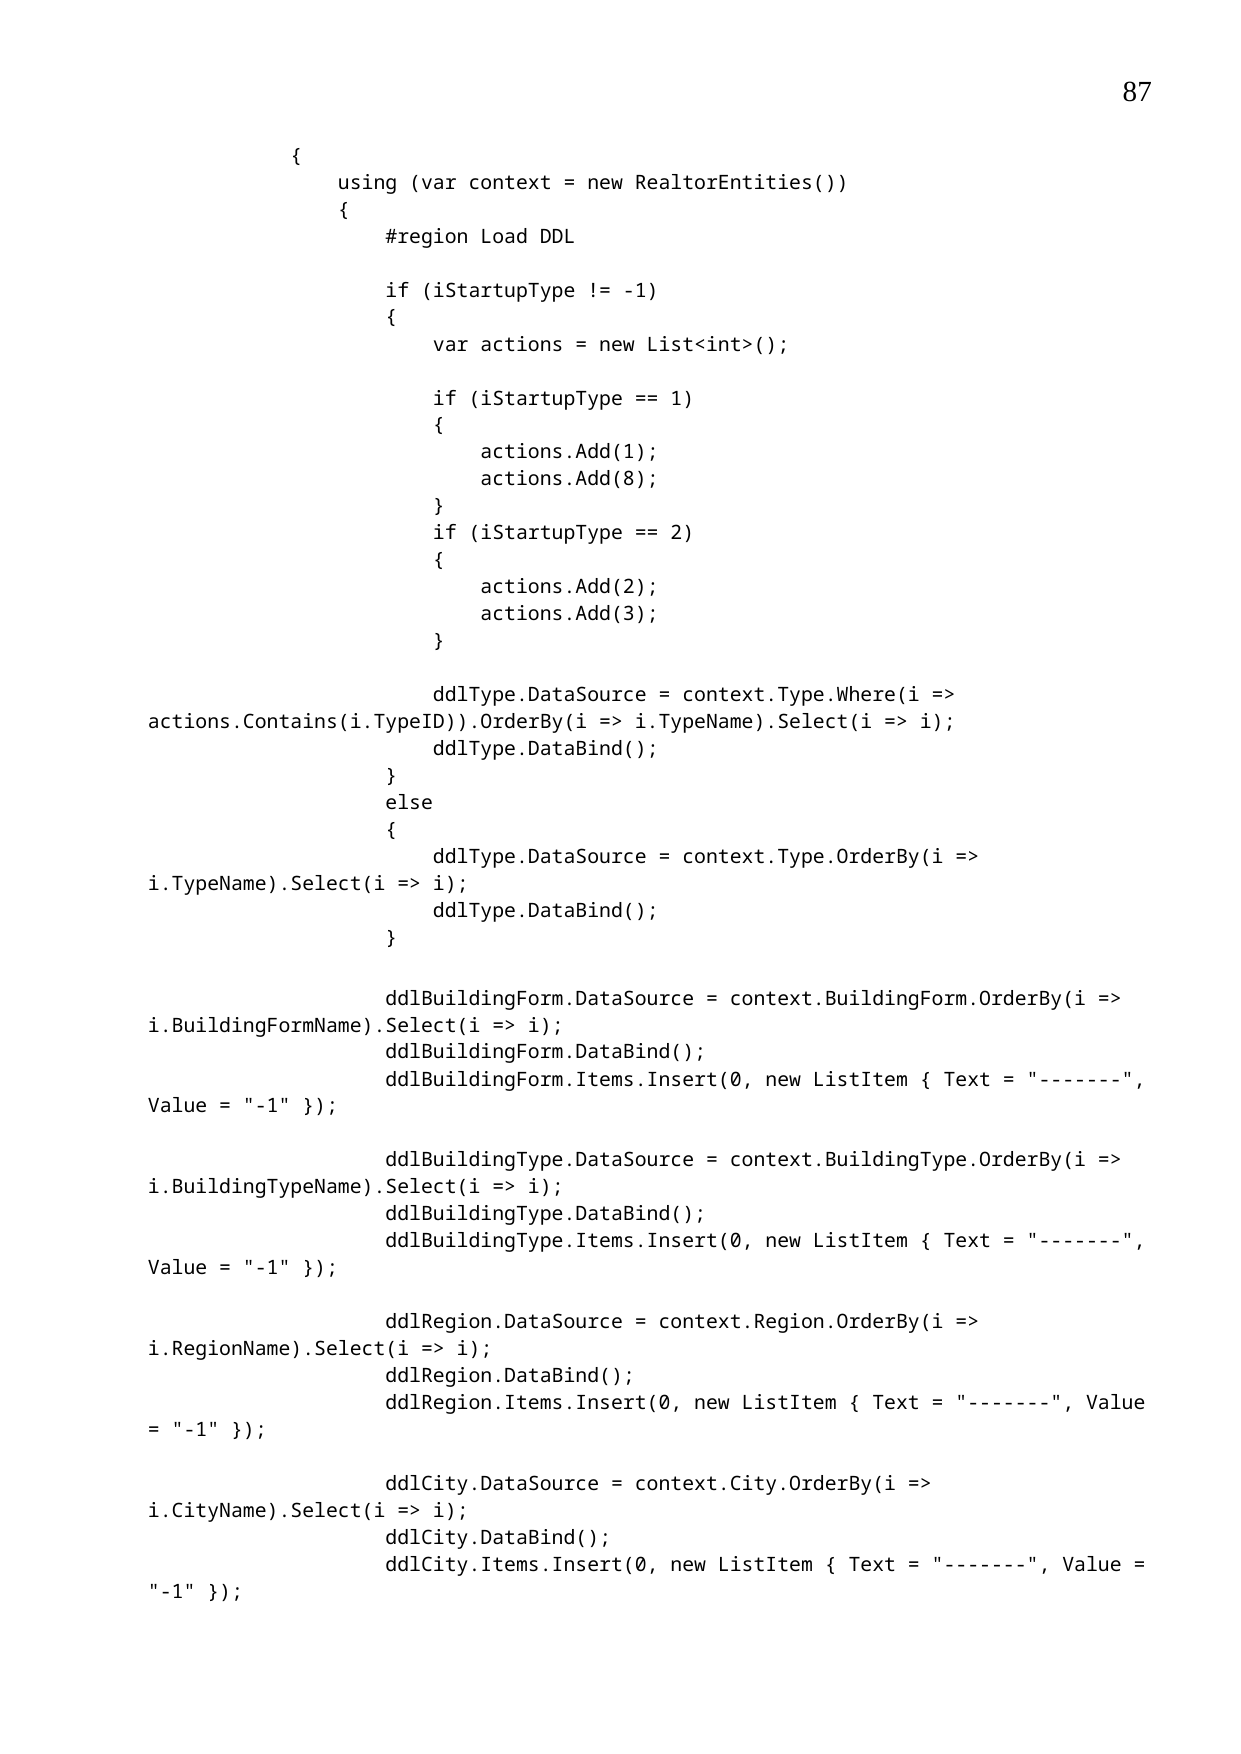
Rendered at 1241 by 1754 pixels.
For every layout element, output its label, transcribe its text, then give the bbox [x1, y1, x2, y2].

text { [148, 195, 1152, 222]
text { [148, 141, 1152, 168]
text ddlType.DataBind(); [148, 896, 1152, 923]
text ddlBuildingForm.DataBind(); [148, 1038, 1152, 1065]
text if (iStartupType == 2) [148, 519, 1152, 546]
text if (iStartupType == 1) [148, 384, 1152, 411]
text actions.Add(1); [148, 438, 1152, 465]
text { [148, 546, 1152, 573]
text ddlCity.Items.Insert(0, new ListItem { Text = "-------", Value = "-1" }); [148, 1550, 1152, 1604]
text ddlBuildingForm.DataSource = context.BuildingForm.OrderBy(i => i.BuildingFormName).Select(i => i); [148, 984, 1152, 1038]
text { [148, 815, 1152, 842]
text ddlCity.DataBind(); [148, 1523, 1152, 1550]
text actions.Add(2); [148, 573, 1152, 599]
text ddlBuildingType.Items.Insert(0, new ListItem { Text = "-------", Value = "-1" }); [148, 1227, 1152, 1281]
text ddlType.DataSource = context.Type.Where(i => actions.Contains(i.TypeID)).OrderBy(i => i.TypeName).Select(i => i); [148, 681, 1152, 734]
text ddlType.DataBind(); [148, 734, 1152, 761]
text else [148, 788, 1152, 815]
text ddlBuildingForm.Items.Insert(0, new ListItem { Text = "-------", Value = "-1" }); [148, 1065, 1152, 1119]
text ddlRegion.DataBind(); [148, 1362, 1152, 1388]
text } [148, 923, 1152, 950]
text actions.Add(8); [148, 465, 1152, 492]
text actions.Add(3); [148, 599, 1152, 627]
text } [148, 627, 1152, 653]
text using (var context = new RealtorEntities()) [148, 168, 1152, 195]
text ddlBuildingType.DataBind(); [148, 1200, 1152, 1227]
text } [148, 492, 1152, 519]
text ddlCity.DataSource = context.City.OrderBy(i => i.CityName).Select(i => i); [148, 1469, 1152, 1523]
text { [148, 303, 1152, 330]
text ddlBuildingType.DataSource = context.BuildingType.OrderBy(i => i.BuildingTypeName).Select(i => i); [148, 1146, 1152, 1200]
text if (iStartupType != -1) [148, 276, 1152, 303]
text ddlType.DataSource = context.Type.OrderBy(i => i.TypeName).Select(i => i); [148, 842, 1152, 896]
text #region Load DDL [148, 222, 1152, 249]
text ddlRegion.DataSource = context.Region.OrderBy(i => i.RegionName).Select(i => i); [148, 1308, 1152, 1362]
text var actions = new List<int>(); [148, 330, 1152, 357]
text ddlRegion.Items.Insert(0, new ListItem { Text = "-------", Value = "-1" }); [148, 1388, 1152, 1442]
text { [148, 411, 1152, 438]
text } [148, 761, 1152, 788]
